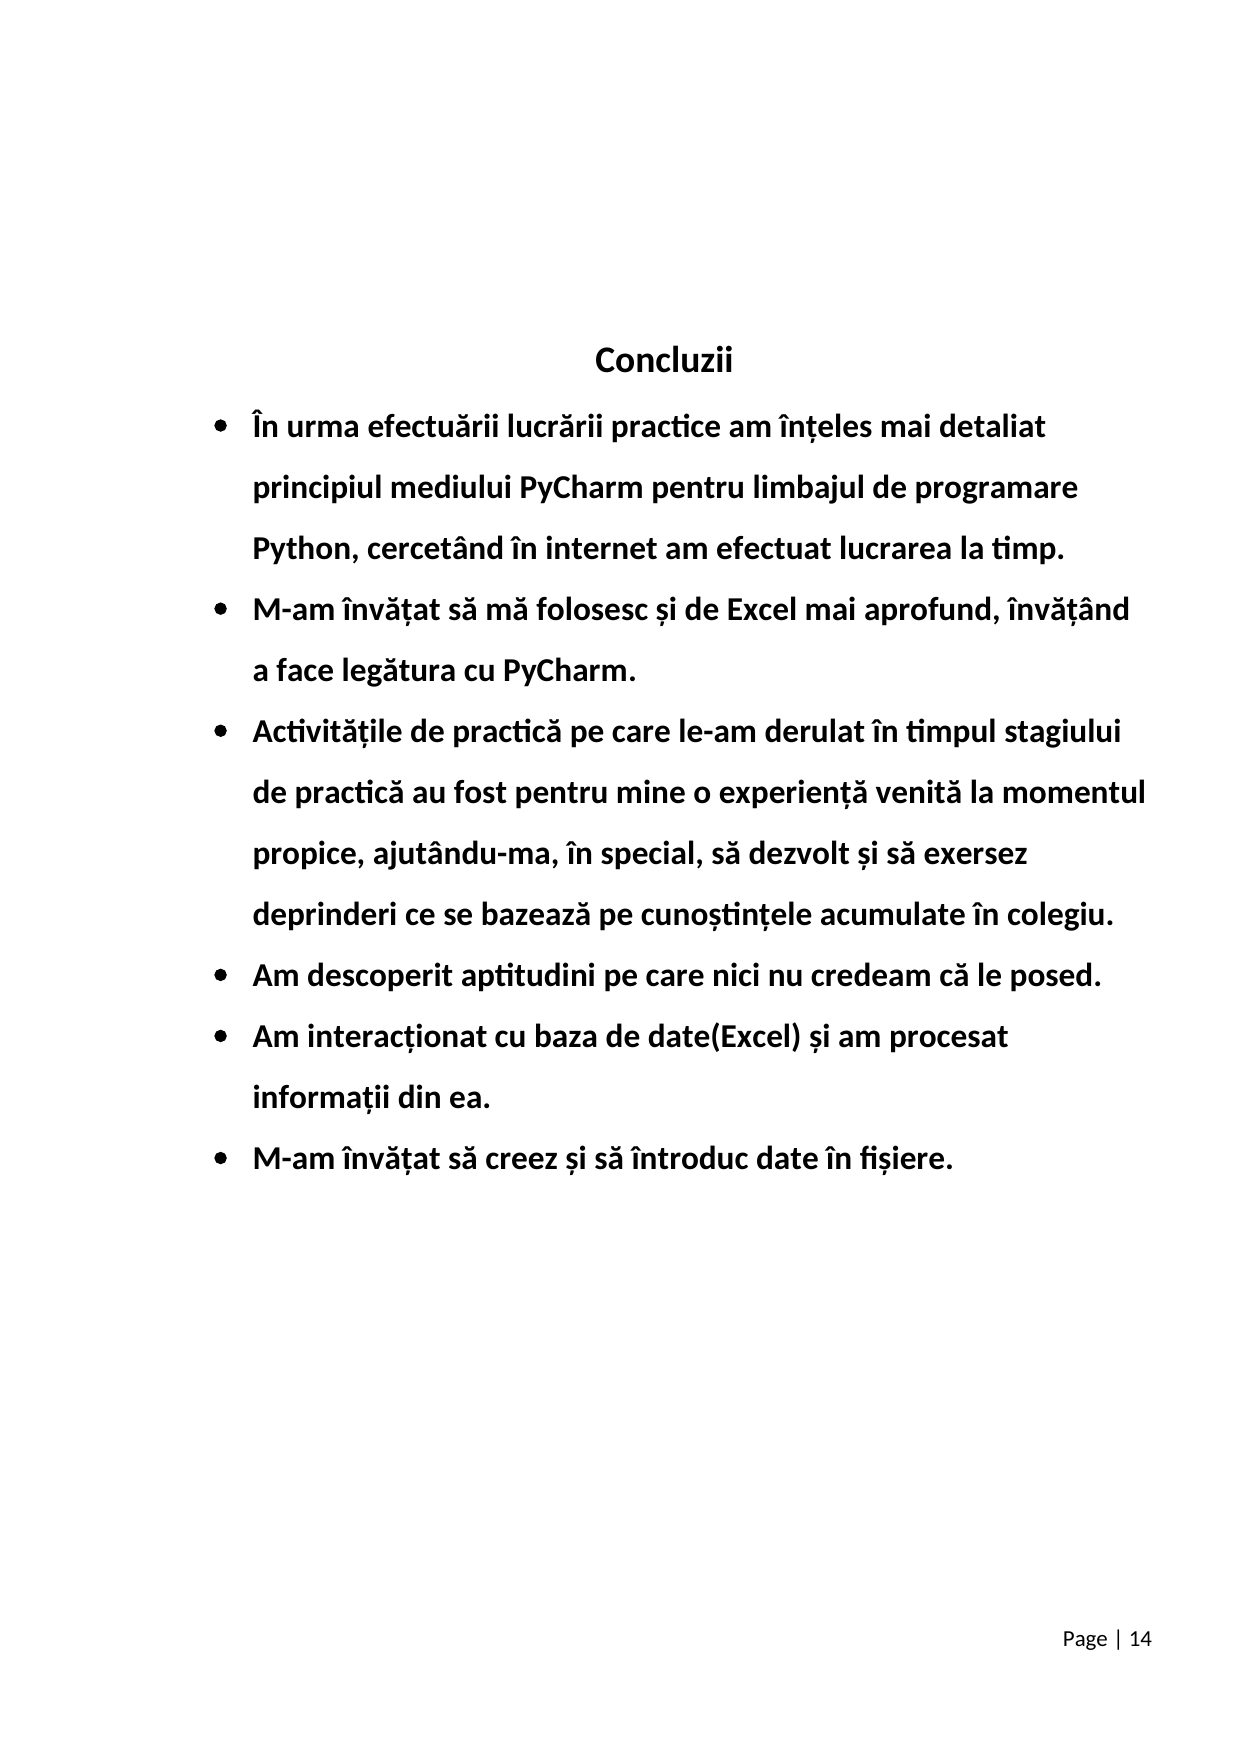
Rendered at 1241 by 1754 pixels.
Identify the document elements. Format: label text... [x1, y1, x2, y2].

list M-am învățat să mă folosesc și de Excel mai aprofund, învățând a face legătura cu PyCharm. [215, 588, 1152, 690]
list Activitățile de practică pe care le-am derulat în timpul stagiului de practică au fost pentru mine o experiență venită la momentul propice, ajutându-ma, în special, să dezvolt și să exersez deprinderi ce se bazează pe cunoștințele acumulate în colegiu. [215, 710, 1152, 934]
list În urma efectuării lucrării practice am înțeles mai detaliat principiul mediului PyCharm pentru limbajul de programare Python, cercetând în internet am efectuat lucrarea la timp. [215, 405, 1152, 568]
text Concluzii [177, 336, 1152, 382]
list M-am învățat să creez și să întroduc date în fișiere. [215, 1137, 1152, 1178]
list Am descoperit aptitudini pe care nici nu credeam că le posed. [215, 954, 1152, 995]
list Am interacționat cu baza de date(Excel) și am procesat informații din ea. [215, 1015, 1152, 1117]
